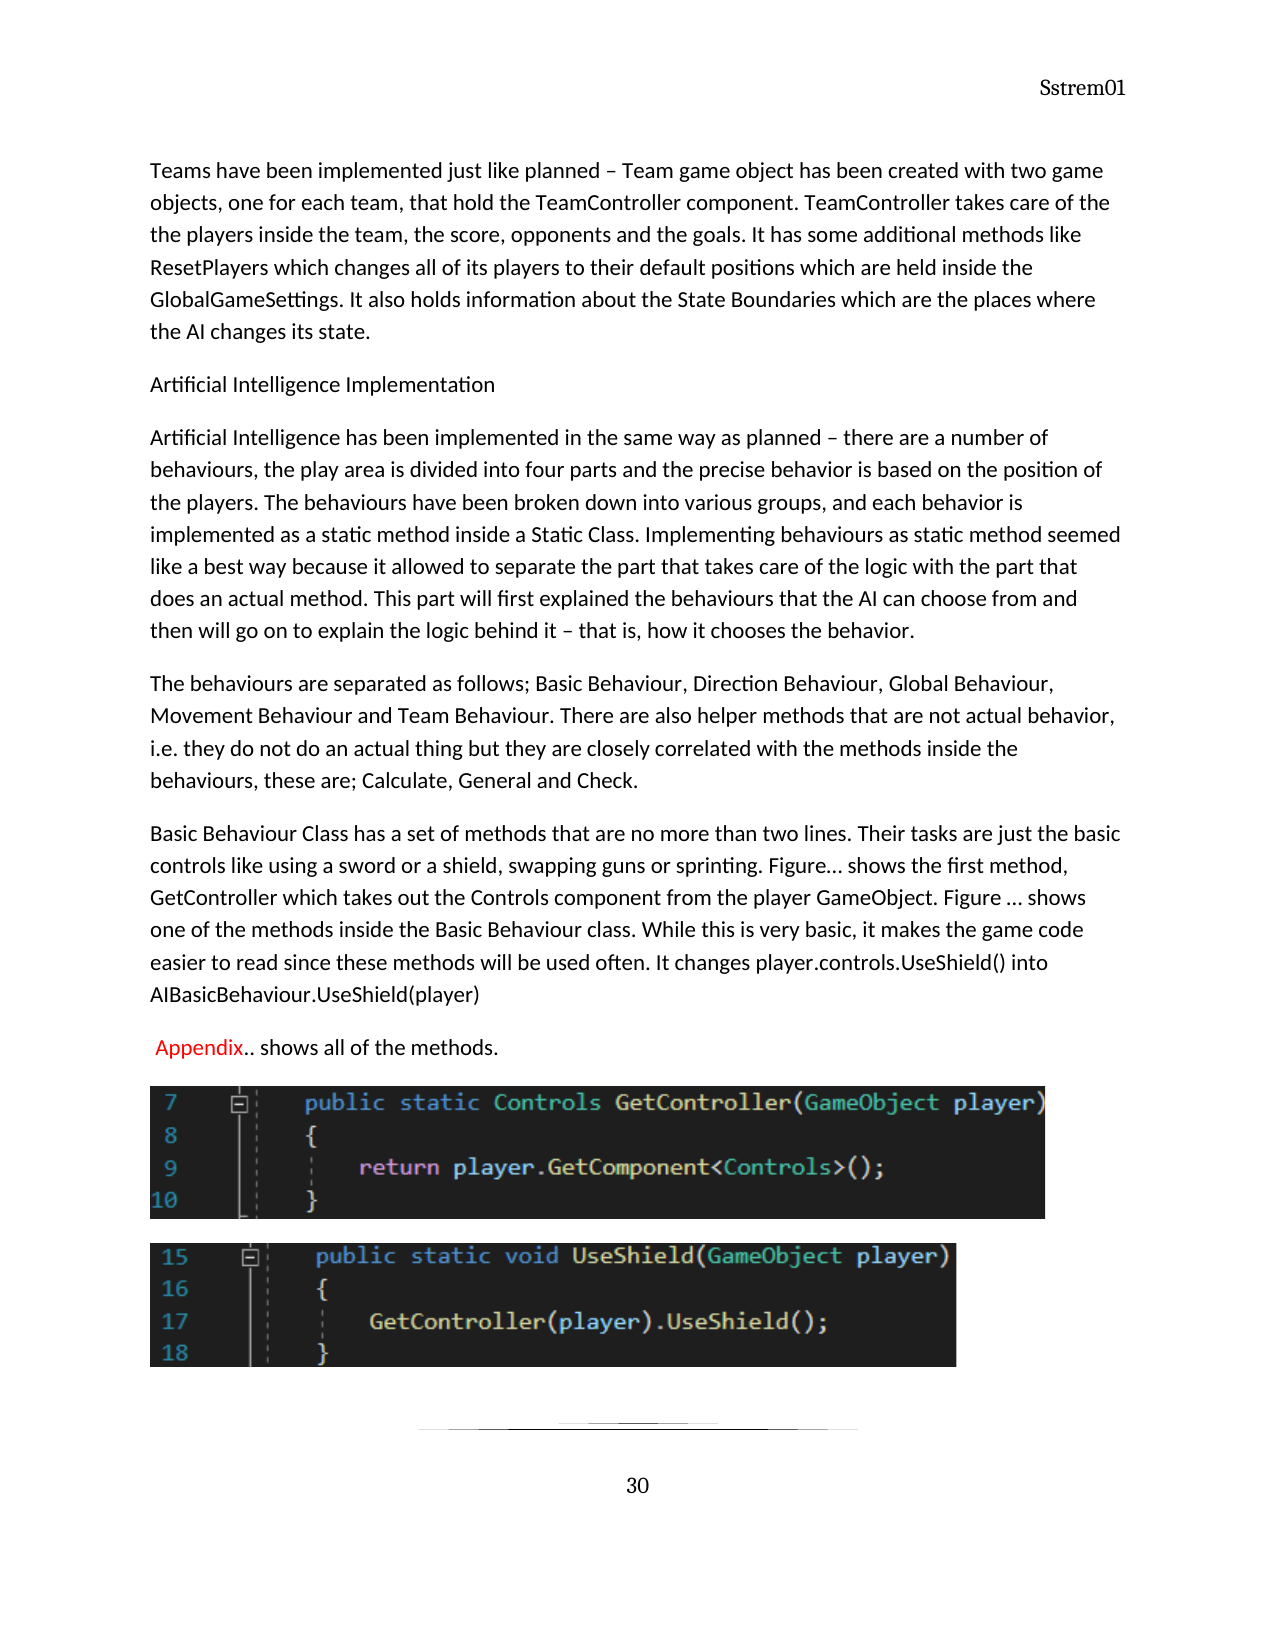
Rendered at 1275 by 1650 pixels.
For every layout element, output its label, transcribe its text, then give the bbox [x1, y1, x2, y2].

picture [150, 1086, 1046, 1219]
text The behaviours are separated as follows; Basic Behaviour, Direction Behaviour, Global Behaviour, Movement Behaviour and Team Behaviour. There are also helper methods that are not actual behavior, i.e. they do not do an actual thing but they are closely correlated with the methods inside the behaviours, these are; Calculate, General and Check. [150, 669, 1125, 794]
text Appendix.. shows all of the methods. [150, 1033, 1125, 1061]
picture [150, 1243, 957, 1367]
text Teams have been implemented just like planned – Team game object has been created with two game objects, one for each team, that hold the TeamController component. TeamController takes care of the the players inside the team, the score, opponents and the goals. It has some additional methods like ResetPlayers which changes all of its players to their default positions which are held inside the GlobalGameSettings. It also holds information about the State Boundaries which are the places where the AI changes its state. [150, 156, 1125, 345]
text Basic Behaviour Class has a set of methods that are no more than two lines. Their tasks are just the basic controls like using a sword or a shield, swapping guns or sprinting. Figure… shows the first method, GetController which takes out the Controls component from the player GameObject. Figure … shows one of the methods inside the Basic Behaviour class. While this is very basic, it makes the game code easier to read since these methods will be used often. It changes player.controls.UseShield() into AIBasicBehaviour.UseShield(player) [150, 819, 1125, 1008]
text Artificial Intelligence Implementation [150, 370, 1125, 398]
text Artificial Intelligence has been implemented in the same way as planned – there are a number of behaviours, the play area is divided into four parts and the precise behavior is based on the position of the players. The behaviours have been broken down into various groups, and each behavior is implemented as a static method inside a Static Class. Implementing behaviours as static method seemed like a best way because it allowed to separate the part that takes care of the logic with the part that does an actual method. This part will first explained the behaviours that the AI can choose from and then will go on to explain the logic behind it – that is, how it chooses the behavior. [150, 423, 1125, 644]
